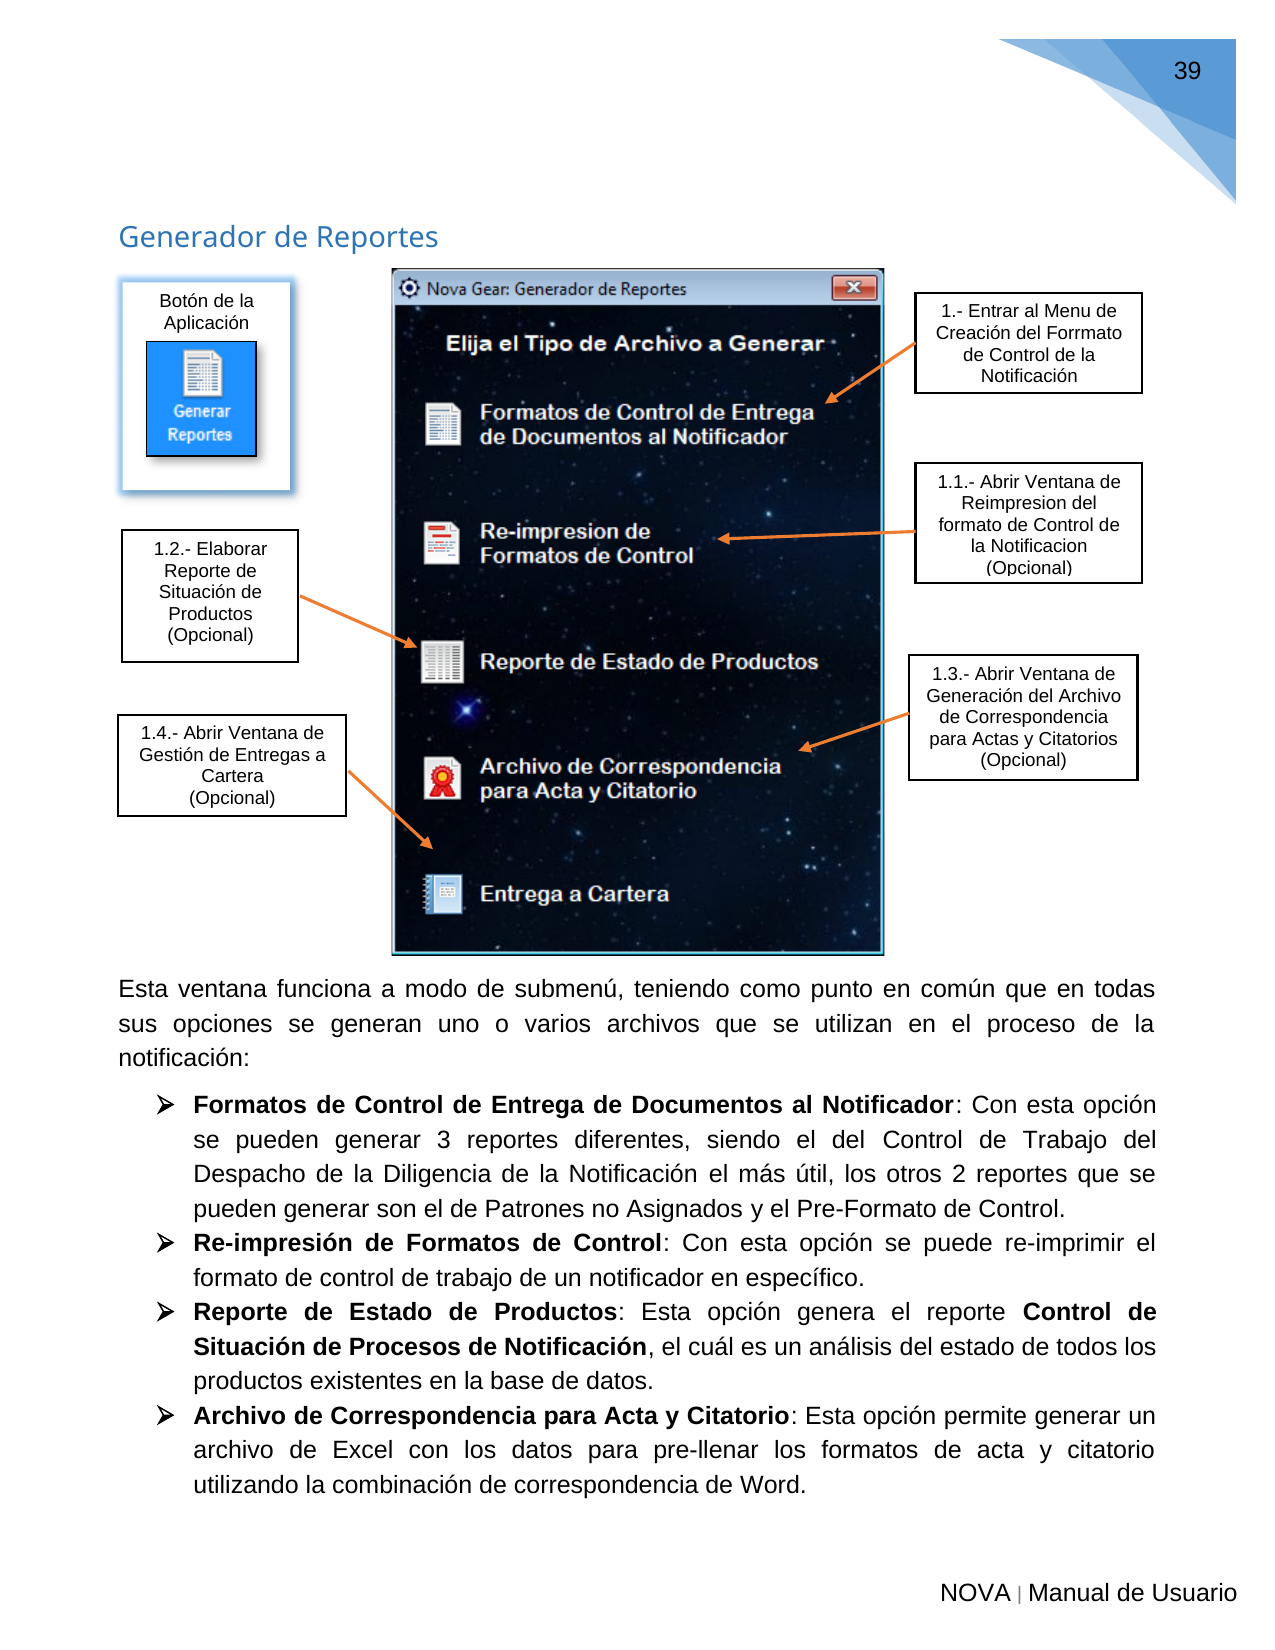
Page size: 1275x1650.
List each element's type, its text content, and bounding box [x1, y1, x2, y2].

picture [391, 268, 885, 956]
subtitle Generador de Reportes [118, 216, 1157, 256]
list Formatos de Control de Entrega de Documentos al Notificador: Con esta opción se pueden generar 3 reportes diferentes, siendo el del Control de Trabajo del Despacho de la Diligencia de la Notificación el más útil, los otros 2 reportes que se pueden generar son el de Patrones no Asignados y el Pre-Formato de Control. [156, 1090, 1157, 1222]
picture [147, 342, 255, 455]
picture [997, 39, 1236, 205]
list Reporte de Estado de Productos: Esta opción genera el reporte Control de Situación de Procesos de Notificación, el cuál es un análisis del estado de todos los productos existentes en la base de datos. [156, 1297, 1157, 1395]
list Archivo de Correspondencia para Acta y Citatorio: Esta opción permite generar un archivo de Excel con los datos para pre-llenar los formatos de acta y citatorio utilizando la combinación de correspondencia de Word. [156, 1401, 1157, 1498]
list Re-impresión de Formatos de Control: Con esta opción se puede re-imprimir el formato de control de trabajo de un notificador en específico. [156, 1228, 1157, 1291]
text Esta ventana funciona a modo de submenú, teniendo como punto en común que en todas sus opciones se generan uno o varios archivos que se utilizan en el proceso de la notificación: [118, 974, 1157, 1072]
